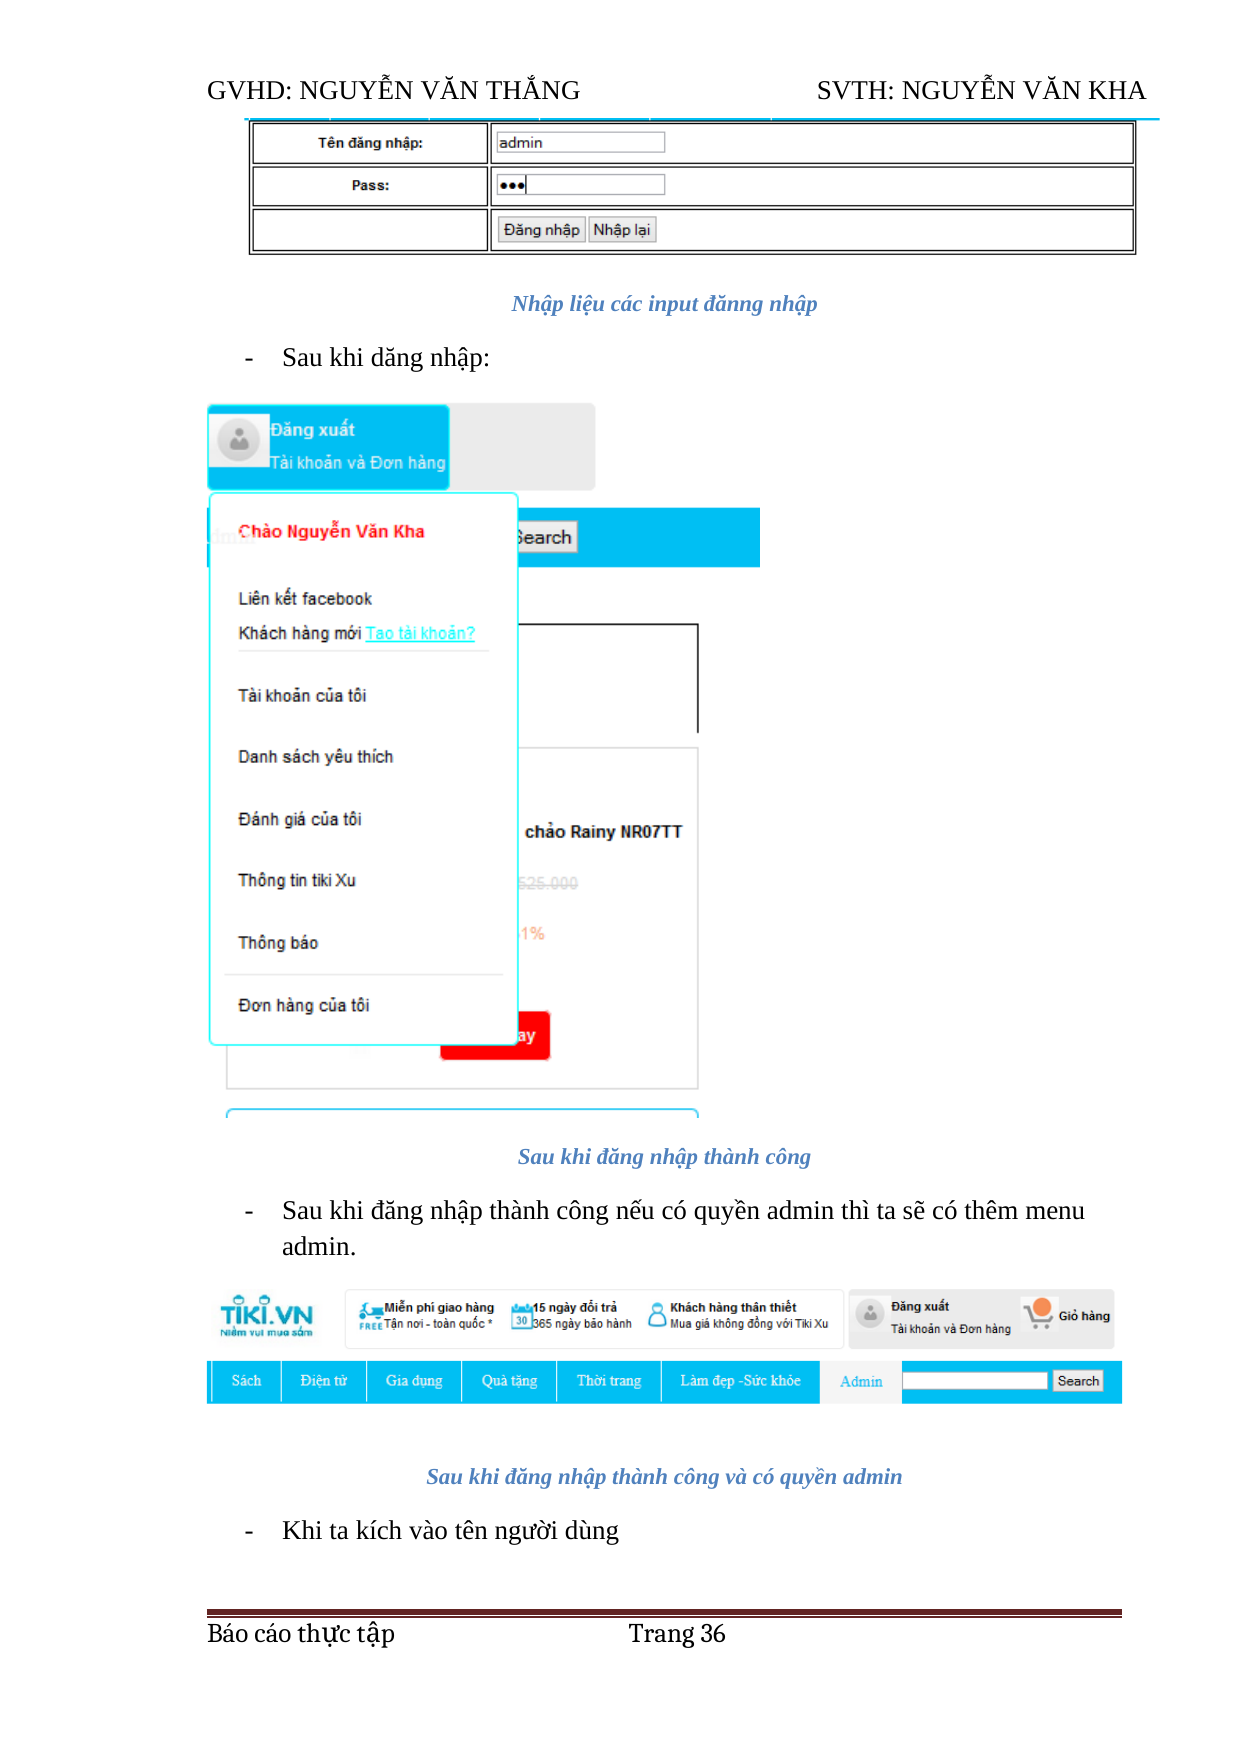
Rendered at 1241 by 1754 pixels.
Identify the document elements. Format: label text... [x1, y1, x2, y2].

picture [512, 1377, 521, 1387]
picture [399, 1379, 407, 1385]
picture [206, 1286, 1123, 1438]
picture [244, 118, 1160, 265]
picture [317, 1379, 329, 1385]
picture [713, 1376, 733, 1388]
picture [698, 1379, 707, 1385]
picture [750, 1379, 760, 1385]
text Sau khi đăng nhập thành công và có quyền admin [207, 1463, 1122, 1489]
picture [688, 1379, 695, 1385]
picture [1053, 1370, 1103, 1391]
picture [620, 1379, 632, 1385]
text Sau khi đăng nhập thành công [207, 1143, 1122, 1169]
picture [253, 1376, 260, 1385]
text Nhập liệu các input đănng nhập [207, 290, 1122, 316]
list Khi ta kích vào tên người dùng [244, 1514, 1122, 1545]
list Sau khi đăng nhập thành công nếu có quyền admin thì ta sẽ có thêm menu admin. [244, 1194, 1122, 1261]
picture [241, 1379, 249, 1385]
picture [491, 1379, 499, 1385]
picture [307, 1375, 314, 1385]
picture [206, 397, 760, 1118]
picture [433, 1380, 440, 1388]
list Sau khi dăng nhập: [244, 341, 1122, 372]
picture [588, 1376, 599, 1385]
picture [792, 1379, 800, 1385]
picture [524, 1379, 535, 1385]
picture [413, 1376, 430, 1387]
